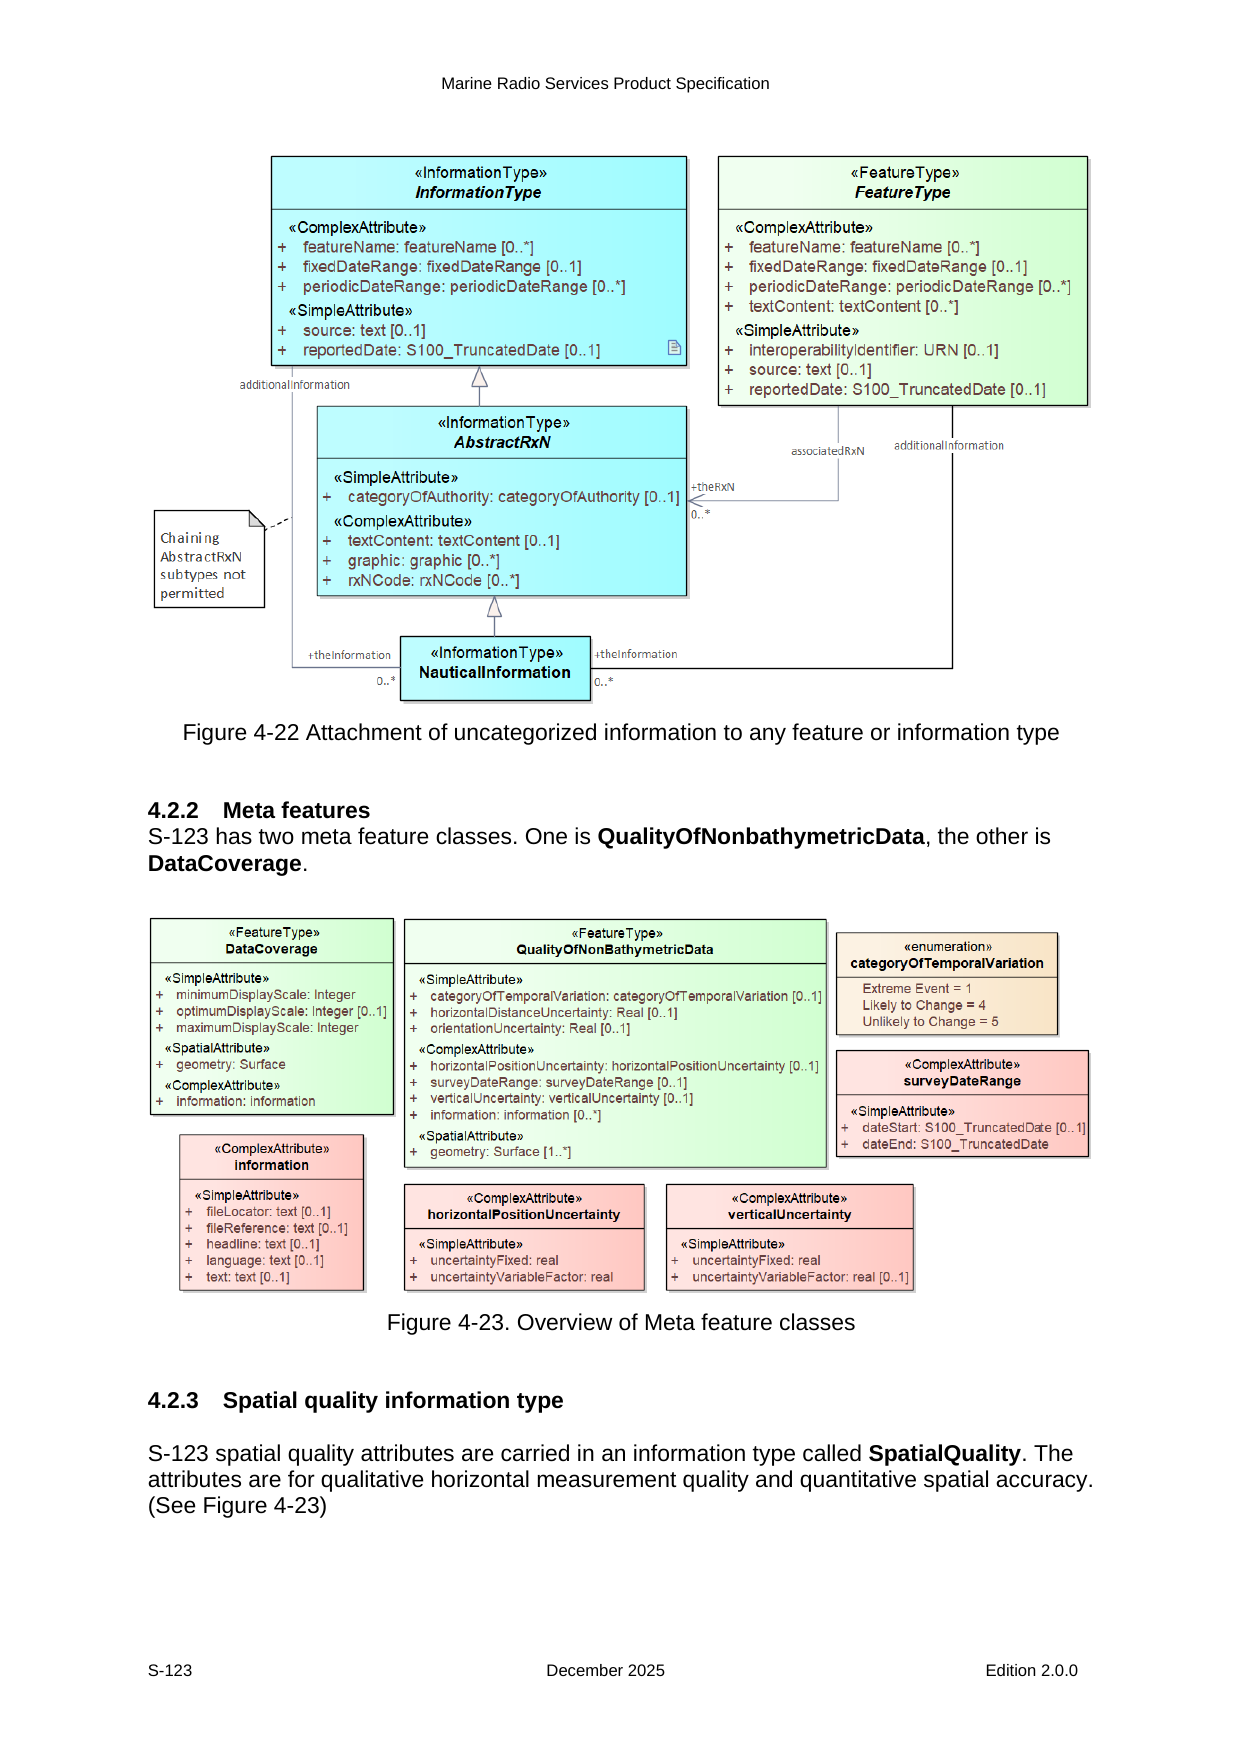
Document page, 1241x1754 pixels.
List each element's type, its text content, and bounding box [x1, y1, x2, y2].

text Figure 4-23. Overview of Meta feature classes [148, 1309, 1094, 1336]
text Figure 4-22 Attachment of uncategorized information to any feature or information type [148, 719, 1094, 746]
text S-123 spatial quality attributes are carried in an information type called SpatialQuality. The attributes are for qualitative horizontal measurement quality and quantitative spatial accuracy. (See Figure 4-23) [148, 1439, 1094, 1519]
picture [147, 915, 1095, 1297]
subtitle Spatial quality information type [148, 1387, 1094, 1413]
subtitle Meta features [148, 797, 1094, 823]
picture [147, 150, 1095, 707]
text S-123 has two meta feature classes. One is QualityOfNonbathymetricData, the other is DataCoverage. [148, 823, 1094, 876]
